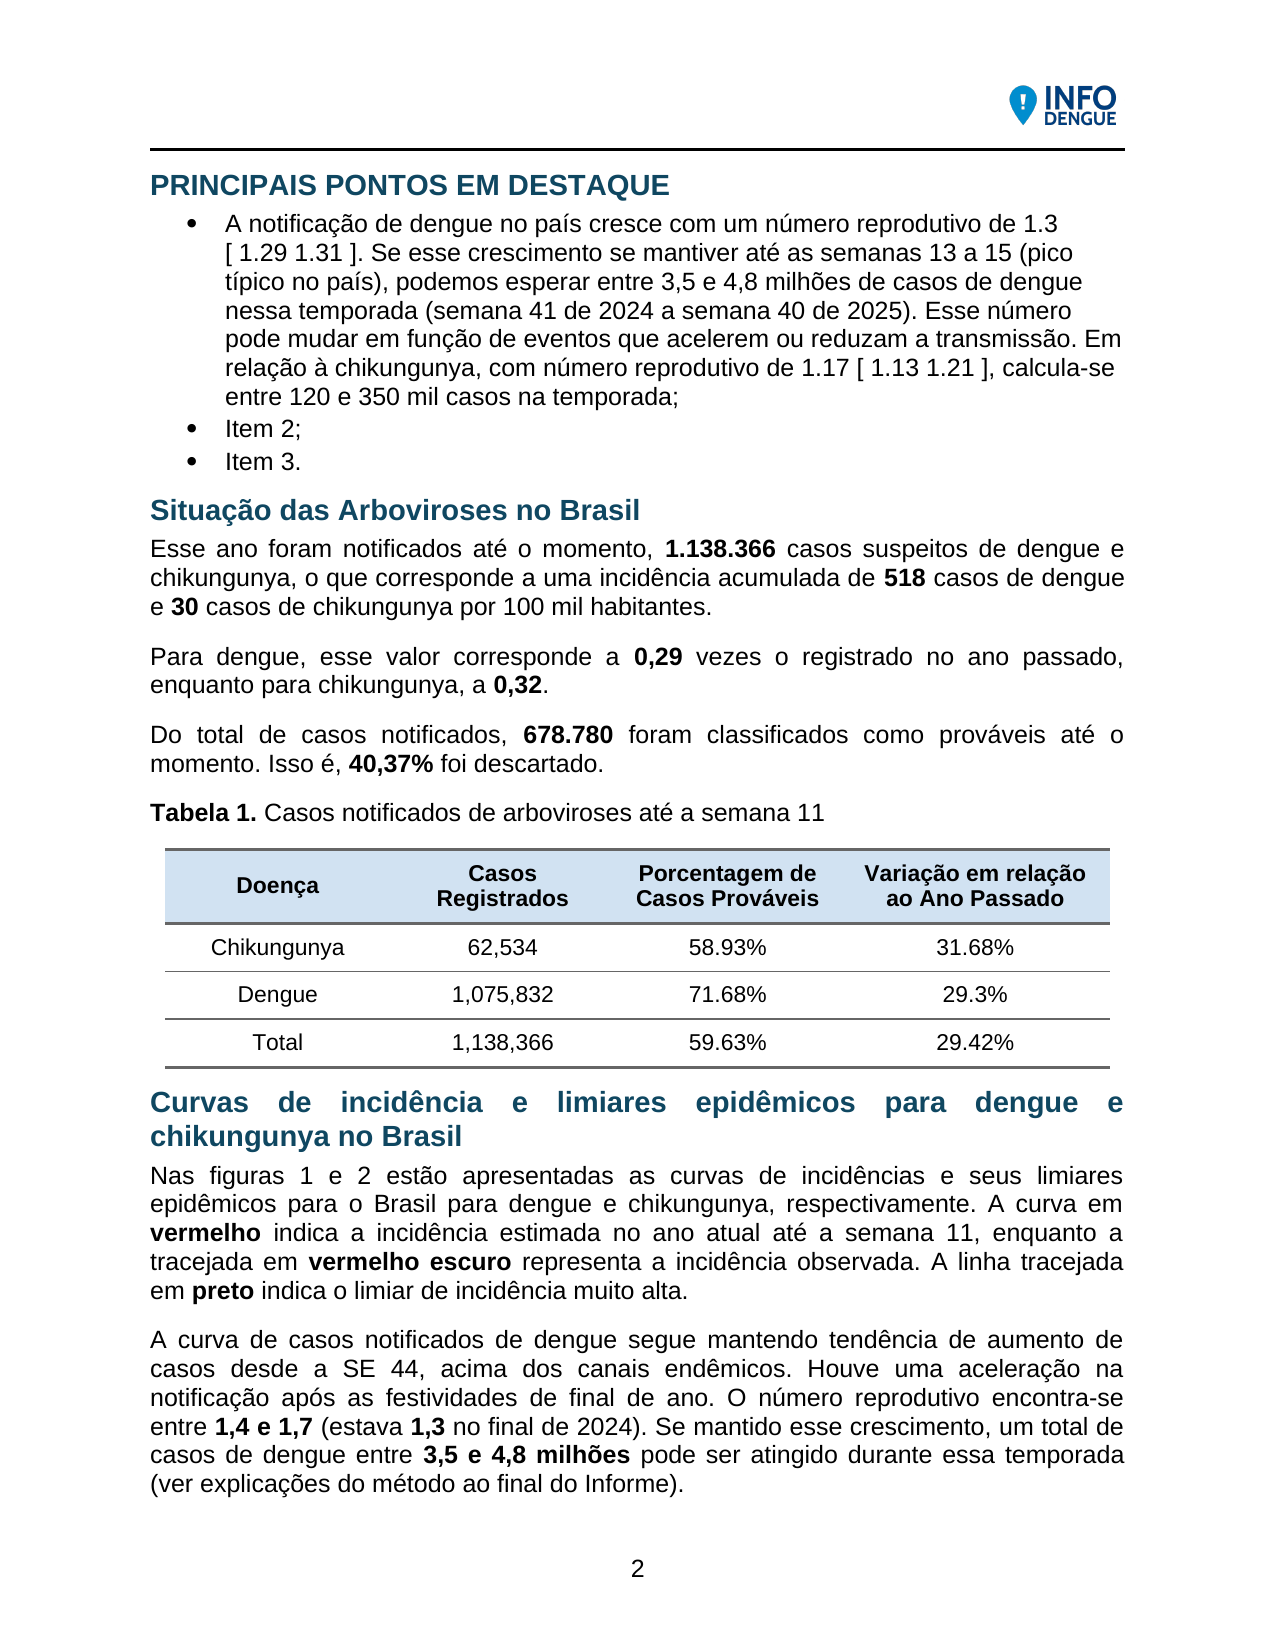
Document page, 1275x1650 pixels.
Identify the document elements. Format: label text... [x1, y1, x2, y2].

table_cell 1,075,832 [390, 972, 615, 1018]
table_cell 59.63% [615, 1020, 840, 1066]
list A notificação de dengue no país cresce com um número reprodutivo de 1.3 [ 1.29 1.31 ]. Se esse crescimento se mantiver até as semanas 13 a 15 (pico típico no país), podemos esperar entre 3,5 e 4,8 milhões de casos de dengue nessa temporada (semana 41 de 2024 a semana 40 de 2025). Esse número pode mudar em função de eventos que acelerem ou reduzam a transmissão. Em relação à chikungunya, com número reprodutivo de 1.17 [ 1.13 1.21 ], calcula-se entre 120 e 350 mil casos na temporada; [187, 209, 1125, 411]
text Para dengue, esse valor corresponde a 0,29 vezes o registrado no ano passado, enquanto para chikungunya, a 0,32. [150, 642, 1125, 699]
table_cell 31.68% [840, 925, 1110, 971]
table_header Casos Registrados [390, 851, 615, 922]
text A curva de casos notificados de dengue segue mantendo tendência de aumento de casos desde a SE 44, acima dos canais endêmicos. Houve uma aceleração na notificação após as festividades de final de ano. O número reprodutivo encontra-se entre 1,4 e 1,7 (estava 1,3 no final de 2024). Se mantido esse crescimento, um total de casos de dengue entre 3,5 e 4,8 milhões pode ser atingido durante essa temporada (ver explicações do método ao final do Informe). [150, 1325, 1125, 1498]
table_header Doença [165, 851, 390, 922]
table_cell 62,534 [390, 925, 615, 971]
table_cell 58.93% [615, 925, 840, 971]
text Do total de casos notificados, 678.780 foram classificados como prováveis até o momento. Isso é, 40,37% foi descartado. [150, 720, 1125, 777]
subtitle Situação das Arboviroses no Brasil [150, 493, 1125, 526]
list Item 2; [187, 414, 1125, 443]
table_cell 71.68% [615, 972, 840, 1018]
table_header Porcentagem de Casos Prováveis [615, 851, 840, 922]
table_cell 29.3% [840, 972, 1110, 1018]
subtitle Curvas de incidência e limiares epidêmicos para dengue e chikungunya no Brasil [150, 1085, 1125, 1152]
table_cell 29.42% [840, 1020, 1110, 1066]
text Tabela 1. Casos notificados de arboviroses até a semana 11 [150, 798, 1125, 827]
picture [1000, 75, 1125, 136]
table_header Variação em relação ao Ano Passado [840, 851, 1110, 922]
table_cell Total [165, 1020, 390, 1066]
list Item 3. [187, 447, 1125, 476]
table_cell Dengue [165, 972, 390, 1018]
table_cell 1,138,366 [390, 1020, 615, 1066]
text Nas figuras 1 e 2 estão apresentadas as curvas de incidências e seus limiares epidêmicos para o Brasil para dengue e chikungunya, respectivamente. A curva em vermelho indica a incidência estimada no ano atual até a semana 11, enquanto a tracejada em vermelho escuro representa a incidência observada. A linha tracejada em preto indica o limiar de incidência muito alta. [150, 1161, 1125, 1304]
subtitle PRINCIPAIS PONTOS EM DESTAQUE [150, 167, 1125, 201]
text Esse ano foram notificados até o momento, 1.138.366 casos suspeitos de dengue e chikungunya, o que corresponde a uma incidência acumulada de 518 casos de dengue e 30 casos de chikungunya por 100 mil habitantes. [150, 534, 1125, 621]
table_cell Chikungunya [165, 925, 390, 971]
